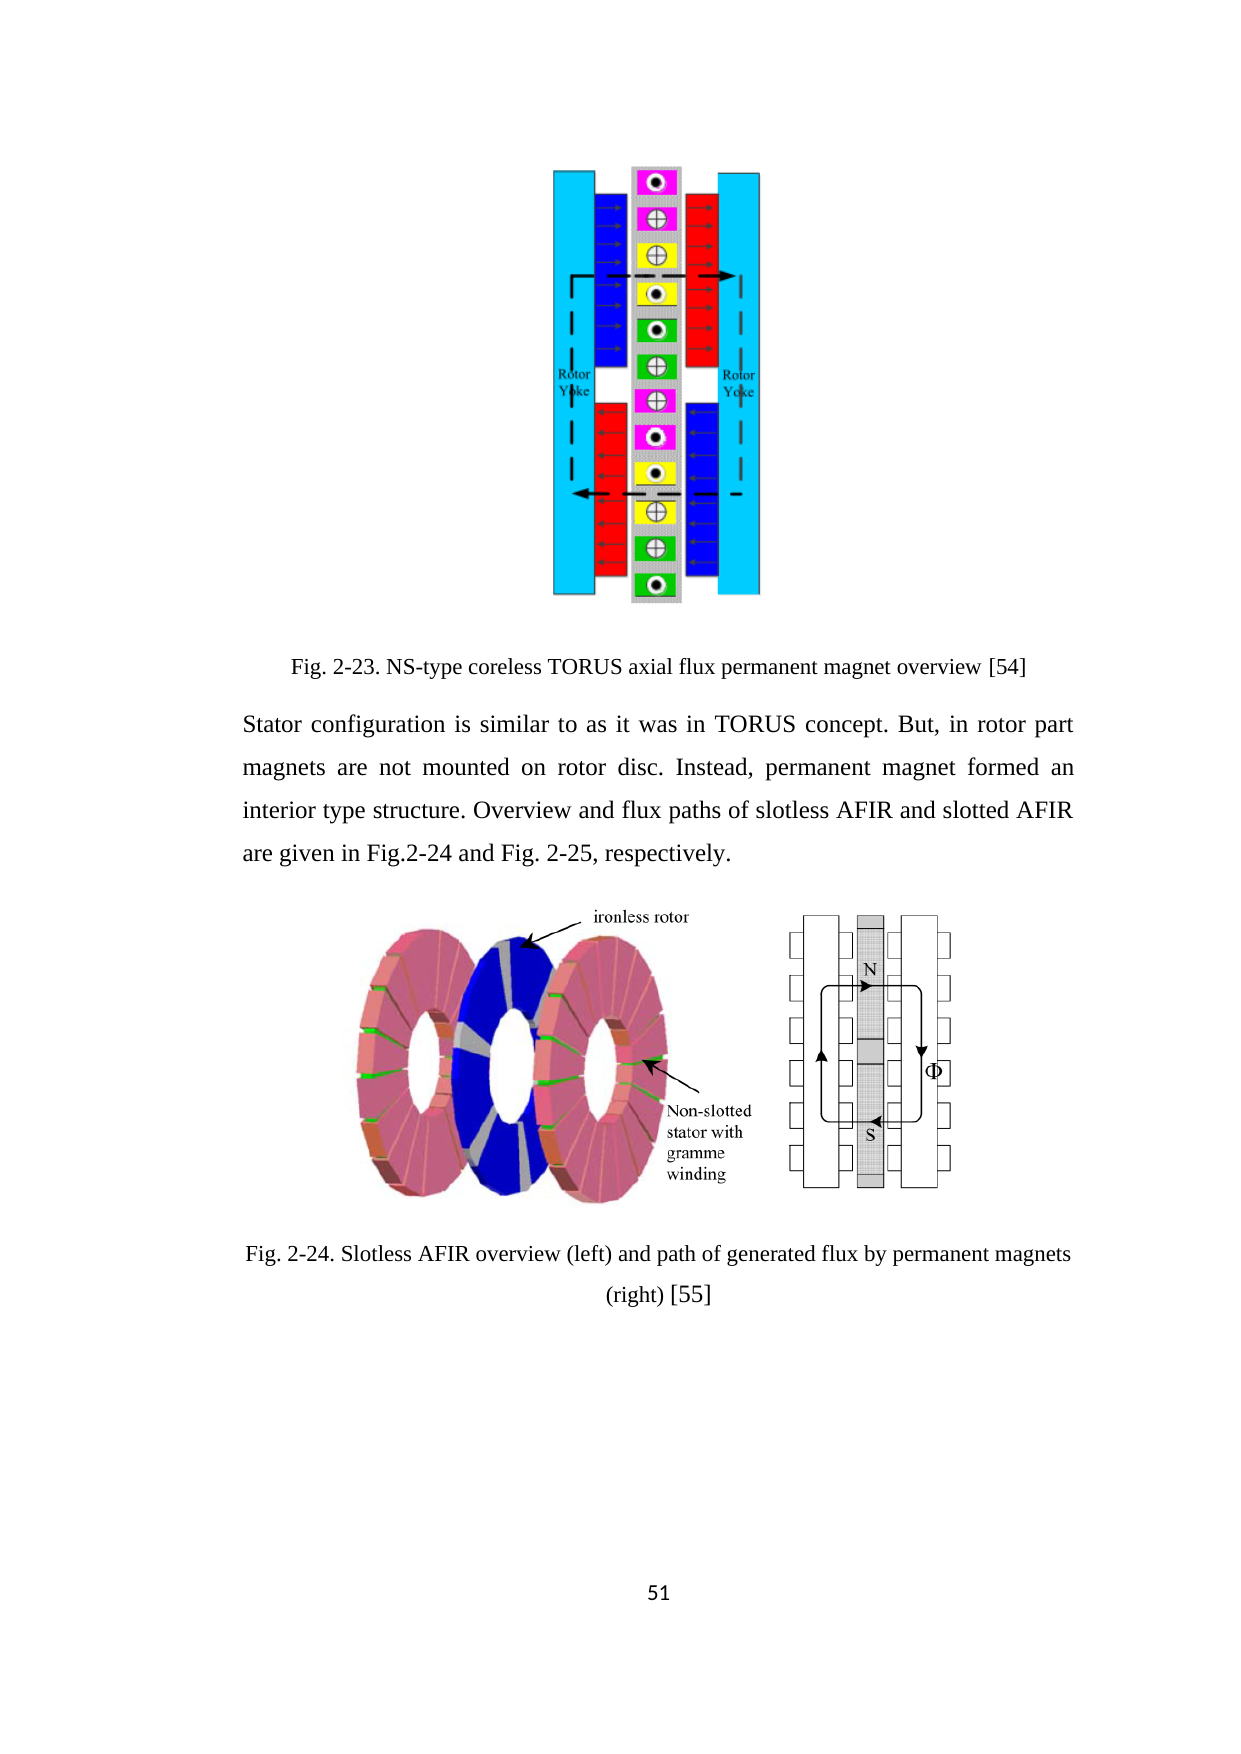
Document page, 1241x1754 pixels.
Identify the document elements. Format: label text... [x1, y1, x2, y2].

text Fig. 2-24. Slotless AFIR overview (left) and path of generated flux by permanent magnets (right) [55] [242, 1239, 1075, 1308]
text Fig. 2-23. NS-type coreless TORUS axial flux permanent magnet overview [54] [242, 653, 1075, 679]
text Stator configuration is similar to as it was in TORUS concept. But, in rotor part magnets are not mounted on rotor disc. Instead, permanent magnet formed an interior type structure. Overview and flux paths of slotless AFIR and slotted AFIR are given in Fig.2-24 and Fig. 2-25, respectively. [242, 709, 1075, 867]
picture [340, 898, 977, 1209]
picture [531, 153, 786, 623]
